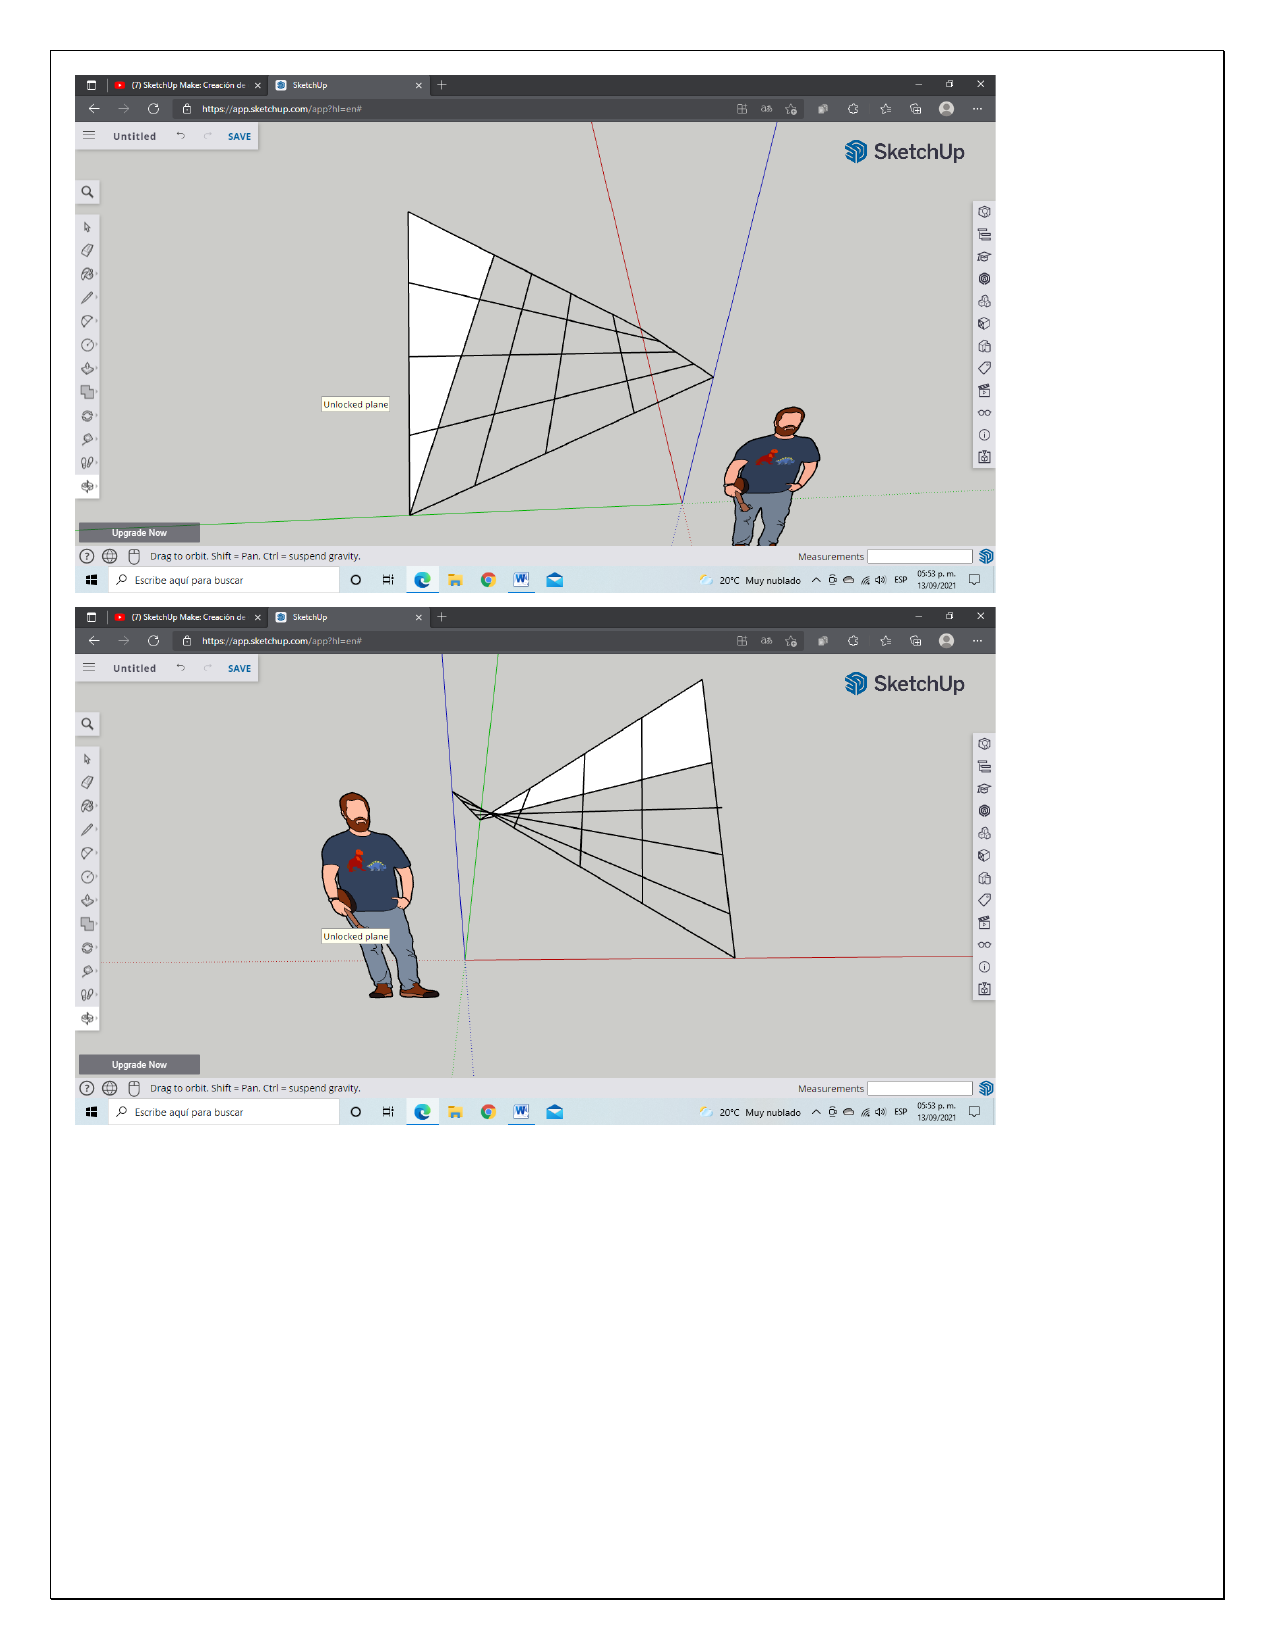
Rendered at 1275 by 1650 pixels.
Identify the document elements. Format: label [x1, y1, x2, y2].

picture [75, 75, 996, 593]
picture [75, 607, 996, 1125]
